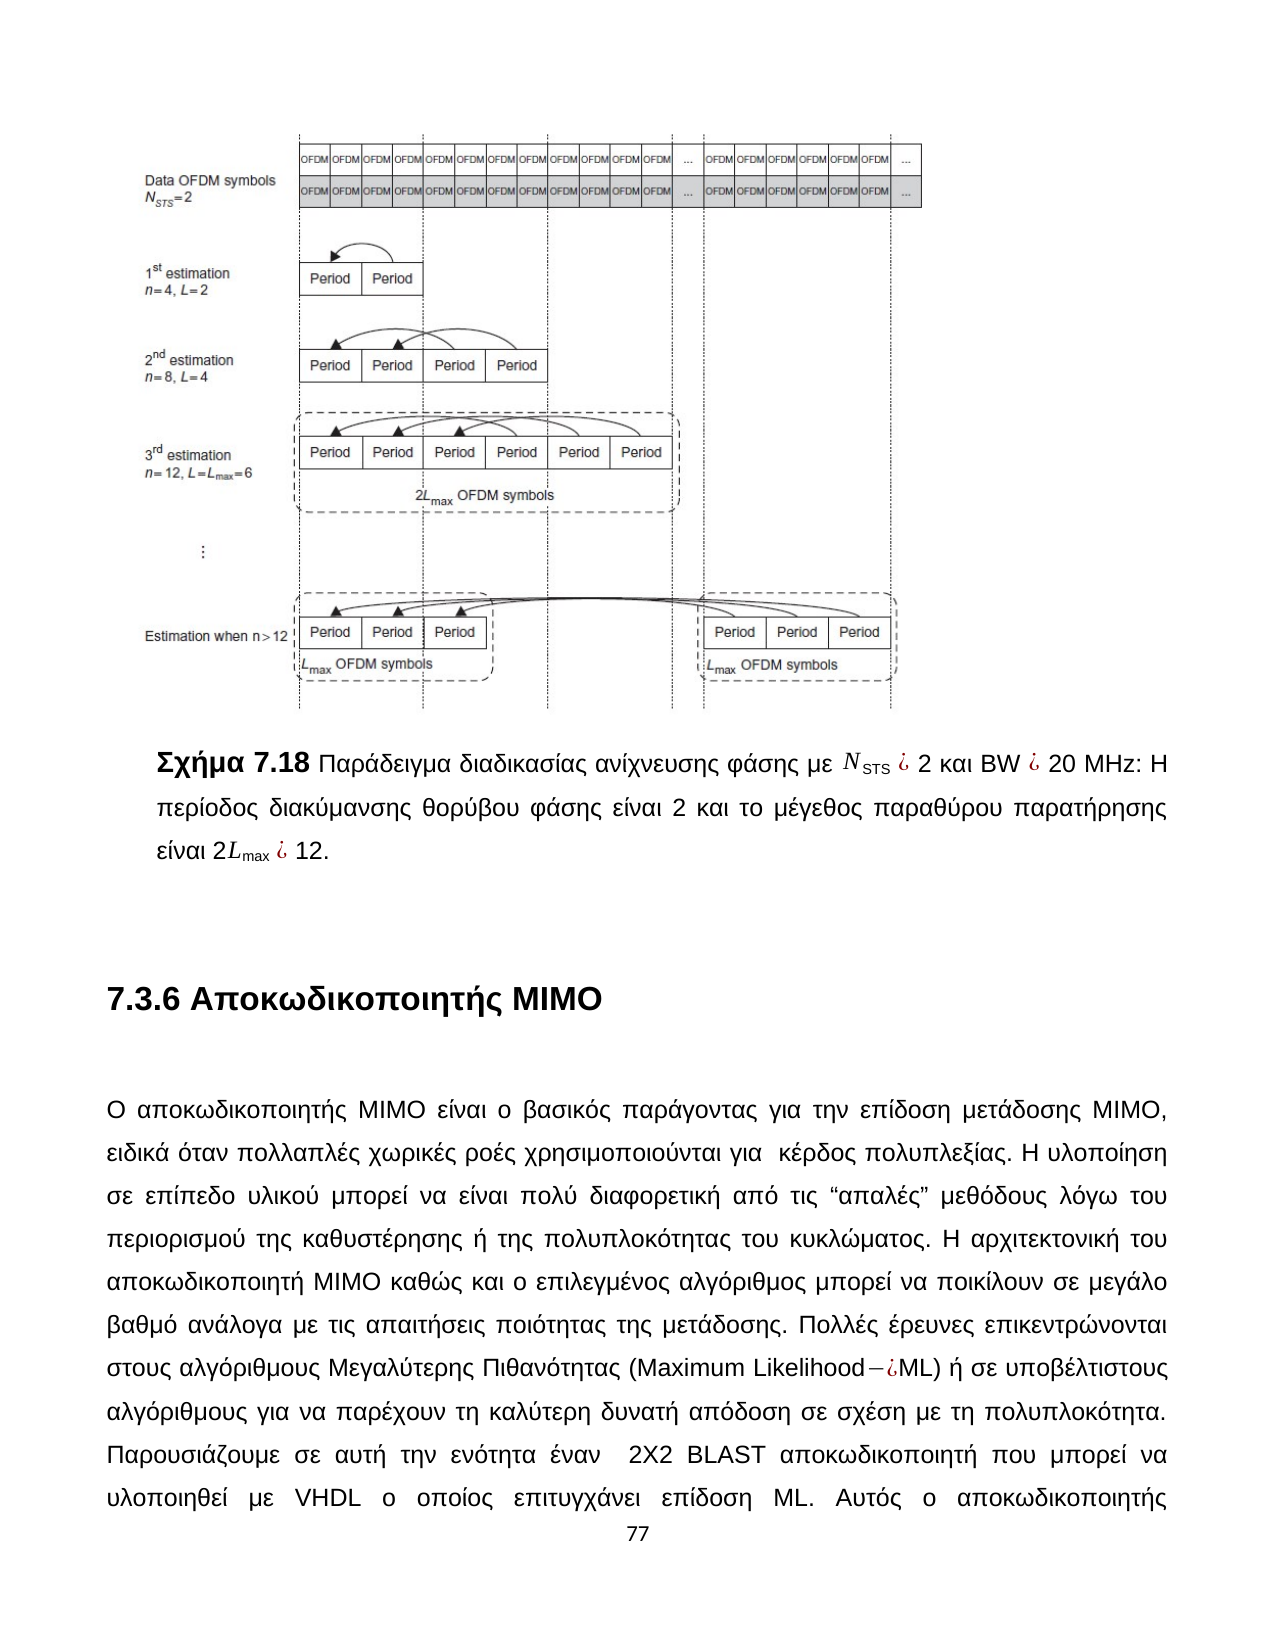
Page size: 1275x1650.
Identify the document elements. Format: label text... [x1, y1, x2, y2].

text 7.3.6 Αποκωδικοποιητής ΜΙΜΟ [106, 979, 1169, 1018]
text Σχήμα 7.18 Παράδειγμα διαδικασίας ανίχνευσης φάσης με STS 2 και BW 20 MHz: Η περίοδος διακύμανσης θορύβου φάσης είναι 2 και το μέγεθος παραθύρου παρατήρησης είναι 2max 12. [156, 744, 1169, 864]
picture [106, 118, 1020, 731]
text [106, 1095, 1169, 1512]
